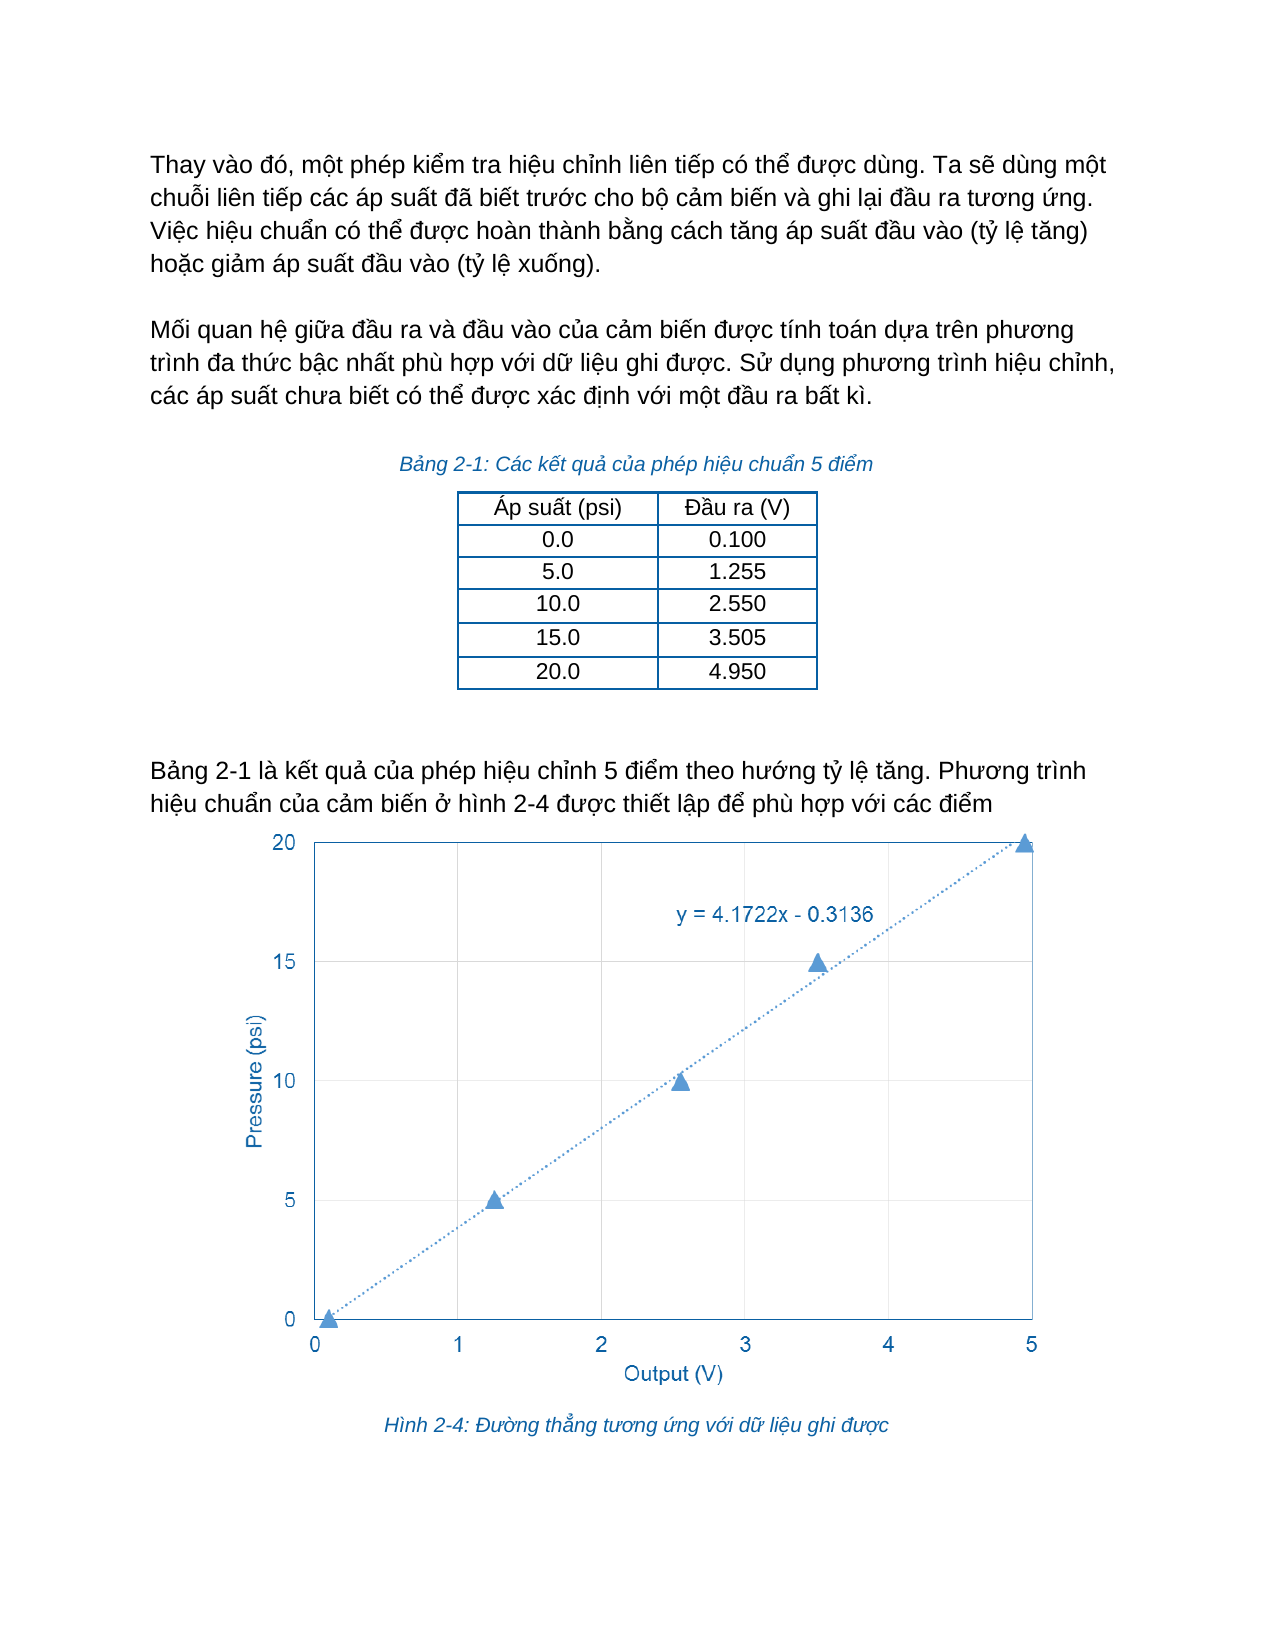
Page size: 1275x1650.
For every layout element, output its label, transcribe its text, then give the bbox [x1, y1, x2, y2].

table_cell 20.0 [459, 658, 657, 688]
text Hình 2-4: Đường thẳng tương ứng với dữ liệu ghi được [150, 1413, 1125, 1437]
table_header Đầu ra (V) [659, 494, 816, 524]
text Bảng 2-1 là kết quả của phép hiệu chỉnh 5 điểm theo hướng tỷ lệ tăng. Phương trình hiệu chuẩn của cảm biến ở hình 2-4 được thiết lập để phù hợp với các điểm [150, 756, 1125, 818]
table_cell 4.950 [659, 658, 816, 688]
table_cell 2.550 [659, 590, 816, 622]
table_cell 3.505 [659, 624, 816, 656]
picture [218, 822, 1058, 1409]
text Bảng 2-1: Các kết quả của phép hiệu chuẩn 5 điểm [150, 451, 1125, 475]
table_cell 5.0 [459, 558, 657, 588]
table_cell 1.255 [659, 558, 816, 588]
table_cell 10.0 [459, 590, 657, 622]
table_cell 15.0 [459, 624, 657, 656]
table_cell 0.0 [459, 526, 657, 556]
text Thay vào đó, một phép kiểm tra hiệu chỉnh liên tiếp có thể được dùng. Ta sẽ dùng một chuỗi liên tiếp các áp suất đã biết trước cho bộ cảm biến và ghi lại đầu ra tương ứng. Việc hiệu chuẩn có thể được hoàn thành bằng cách tăng áp suất đầu vào (tỷ lệ tăng) hoặc giảm áp suất đầu vào (tỷ lệ xuống). [150, 150, 1125, 278]
table_cell 0.100 [659, 526, 816, 556]
table_header Áp suất (psi) [459, 494, 657, 524]
text Mối quan hệ giữa đầu ra và đầu vào của cảm biến được tính toán dựa trên phương trình đa thức bậc nhất phù hợp với dữ liệu ghi được. Sử dụng phương trình hiệu chỉnh, các áp suất chưa biết có thể được xác định với một đầu ra bất kì. [150, 315, 1125, 410]
